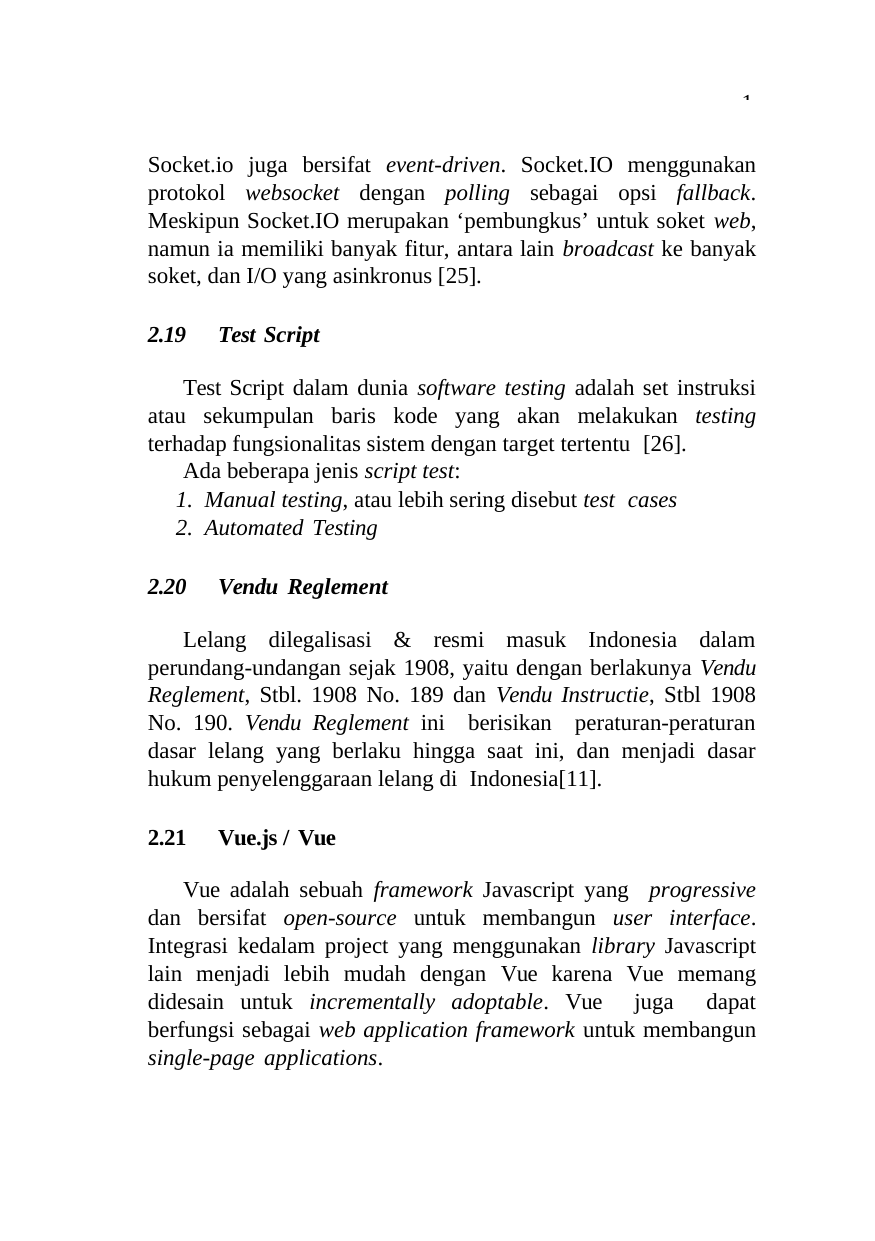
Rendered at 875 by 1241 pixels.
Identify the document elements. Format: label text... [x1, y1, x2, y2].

list Manual testing, atau lebih sering disebut test cases [176, 486, 768, 512]
text Socket.io juga bersifat event-driven. Socket.IO menggunakan protokol websocket dengan polling sebagai opsi fallback. Meskipun Socket.IO merupakan ‘pembungkus’ untuk soket web, namun ia memiliki banyak fitur, antara lain broadcast ke banyak soket, dan I/O yang asinkronus [25]. [148, 151, 756, 289]
subtitle Test Script [148, 322, 768, 348]
text Lelang dilegalisasi & resmi masuk Indonesia dalam perundang-undangan sejak 1908, yaitu dengan berlakunya Vendu Reglement, Stbl. 1908 No. 189 dan Vendu Instructie, Stbl 1908 No. 190. Vendu Reglement ini berisikan peraturan-peraturan dasar lelang yang berlaku hingga saat ini, dan menjadi dasar hukum penyelenggaraan lelang di Indonesia[11]. [148, 626, 756, 792]
list Automated Testing [176, 514, 768, 540]
text Vue adalah sebuah framework Javascript yang progressive dan bersifat open-source untuk membangun user interface. Integrasi kedalam project yang menggunakan library Javascript lain menjadi lebih mudah dengan Vue karena Vue memang didesain untuk incrementally adoptable. Vue juga dapat berfungsi sebagai web application framework untuk membangun single-page applications. [148, 876, 756, 1070]
text Ada beberapa jenis script test: [183, 458, 768, 484]
subtitle Vue.js / Vue [148, 824, 768, 851]
text Test Script dalam dunia software testing adalah set instruksi atau sekumpulan baris kode yang akan melakukan testing terhadap fungsionalitas sistem dengan target tertentu [26]. [148, 374, 756, 456]
subtitle Vendu Reglement [148, 573, 768, 600]
